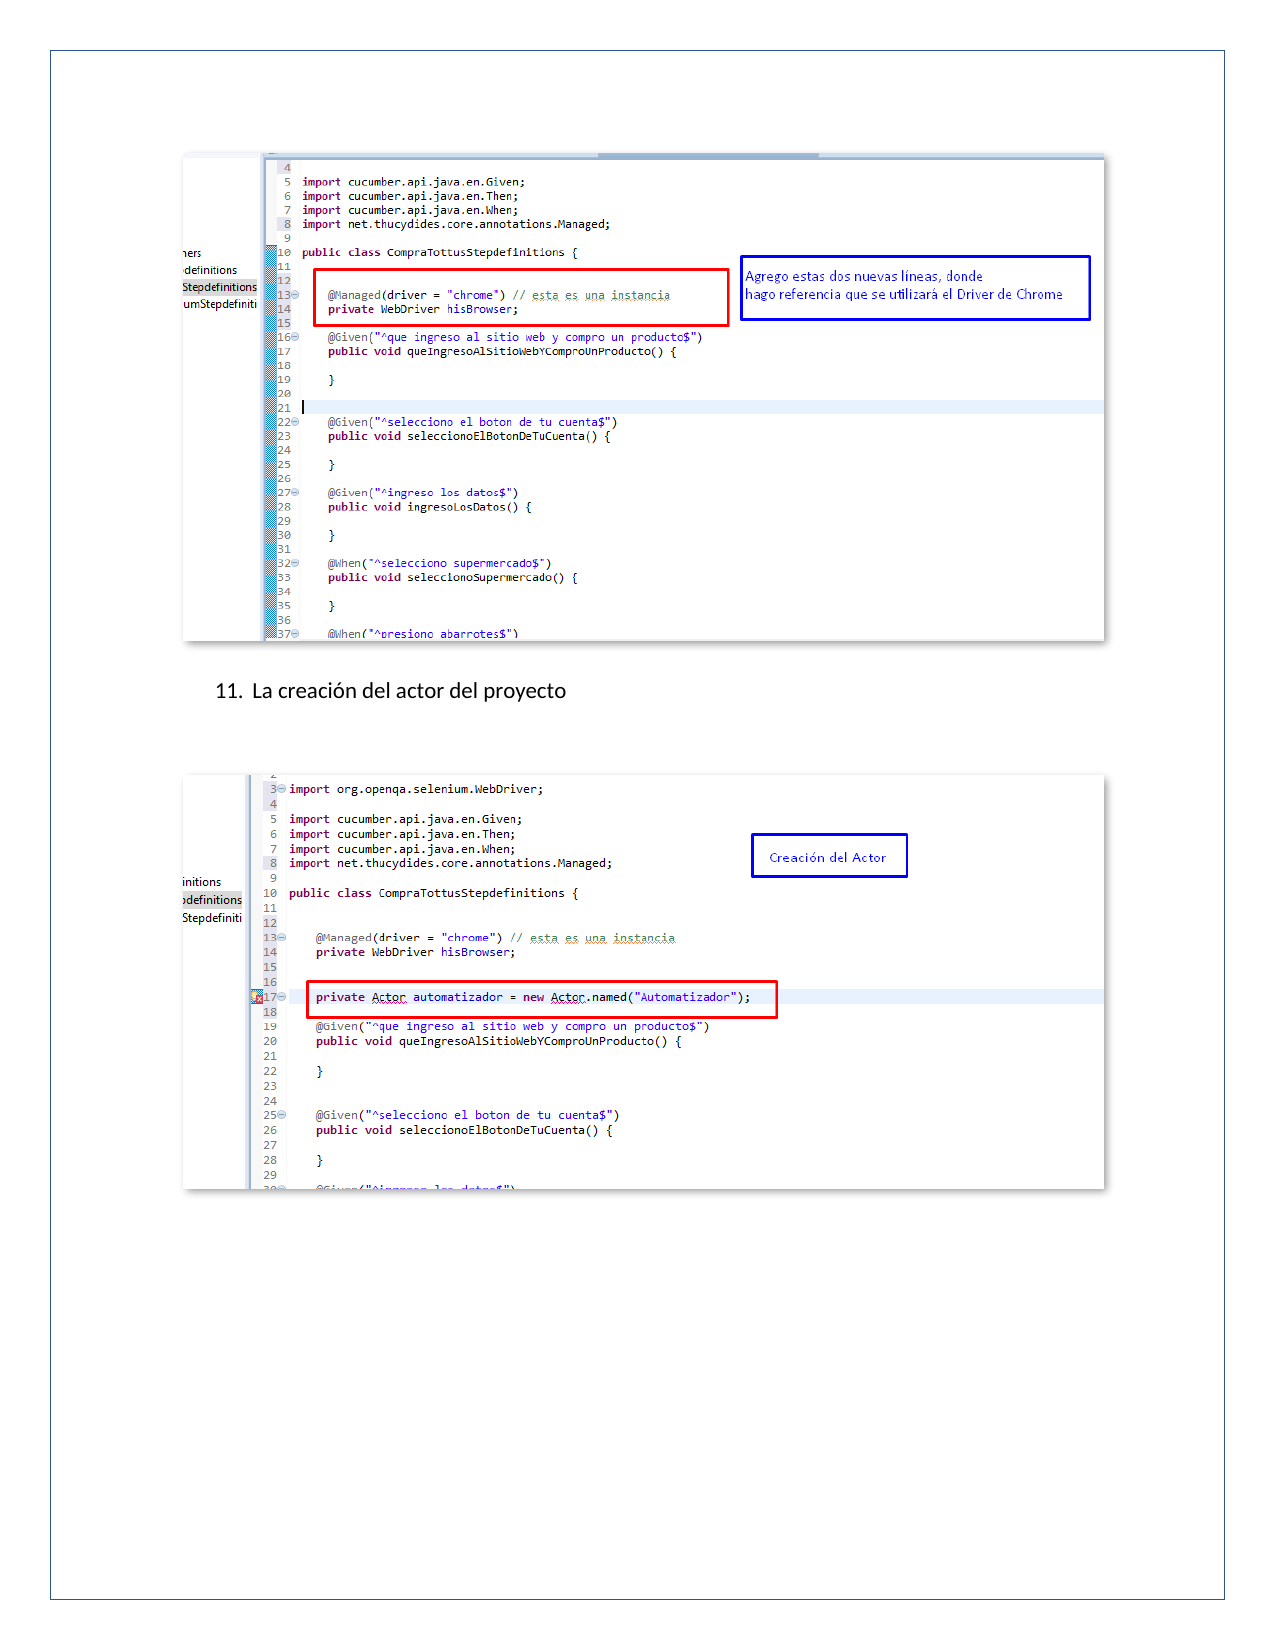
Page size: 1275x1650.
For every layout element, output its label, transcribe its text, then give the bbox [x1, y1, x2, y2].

picture [183, 775, 1104, 1189]
picture [183, 153, 1104, 641]
list La creación del actor del proyecto [214, 676, 1098, 704]
